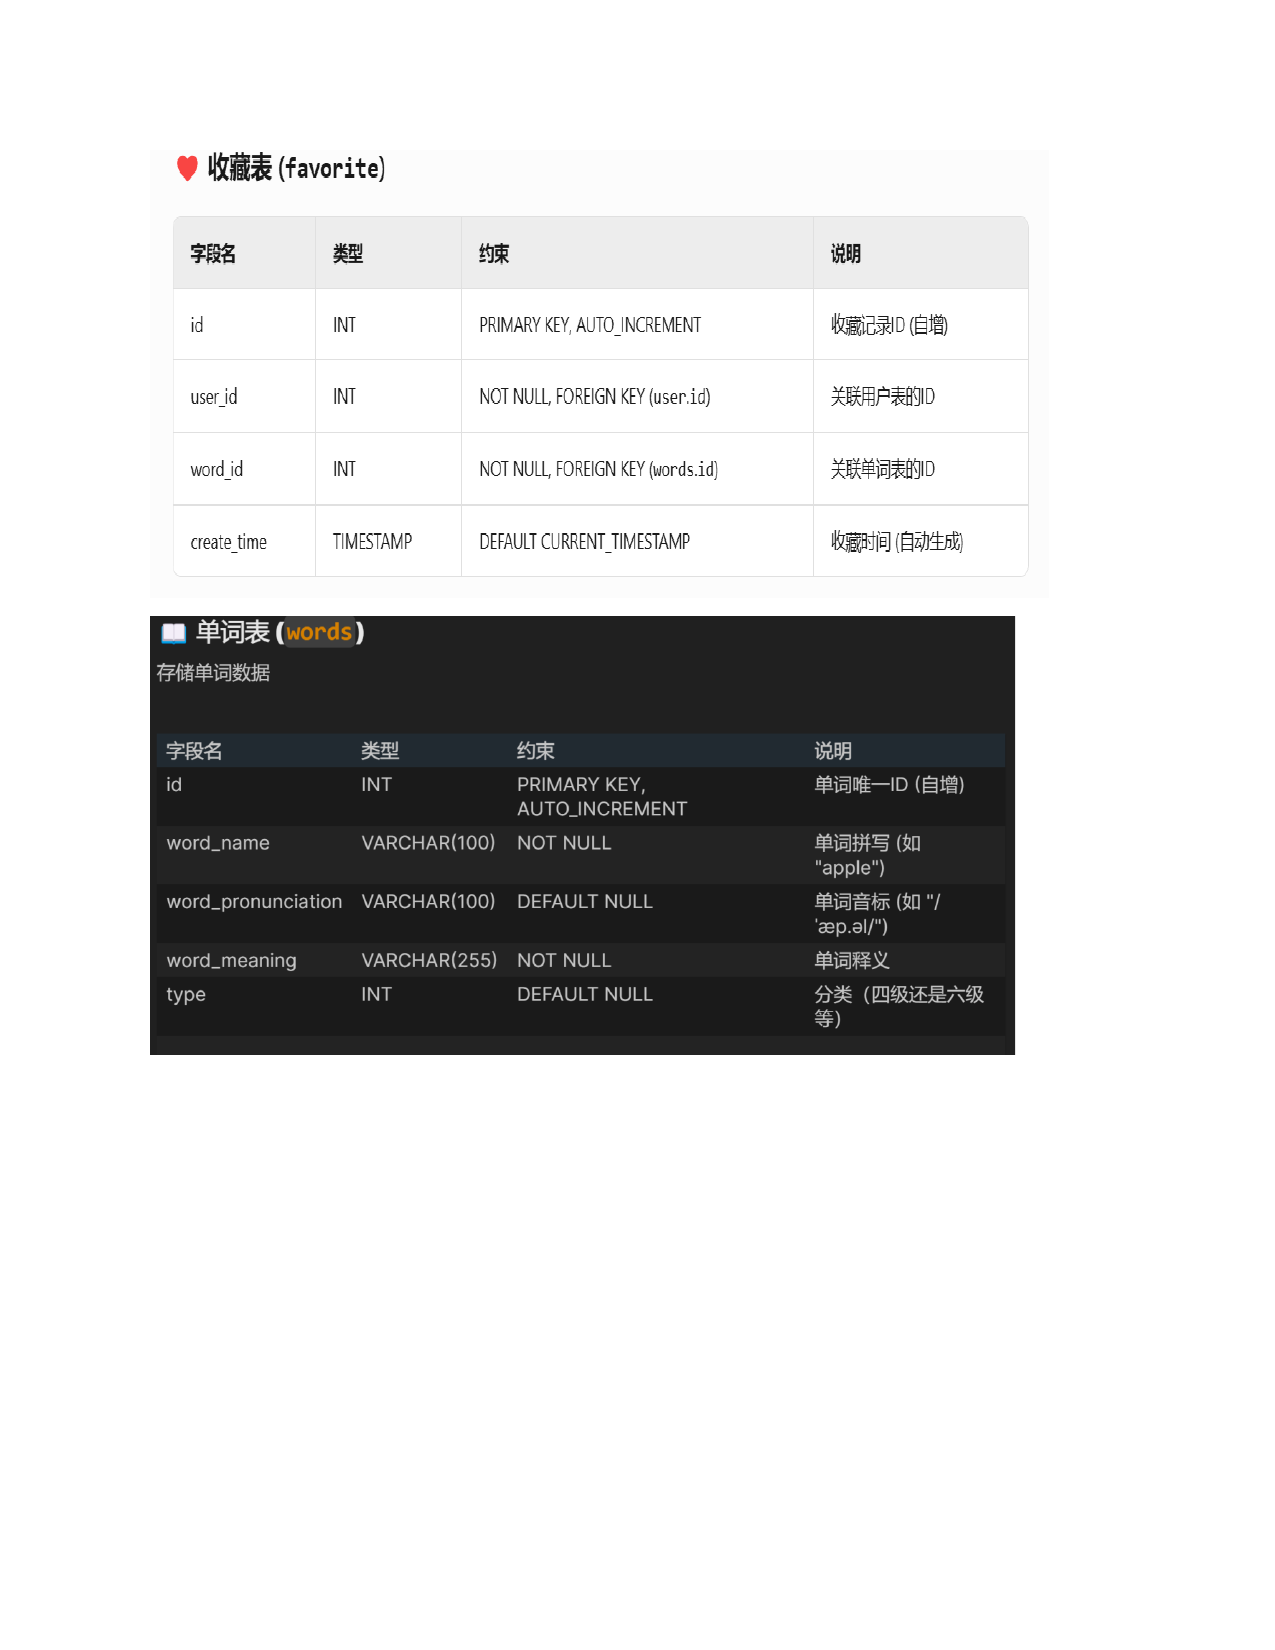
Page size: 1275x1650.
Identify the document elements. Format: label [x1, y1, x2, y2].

picture [150, 616, 1016, 1055]
picture [150, 150, 1049, 598]
